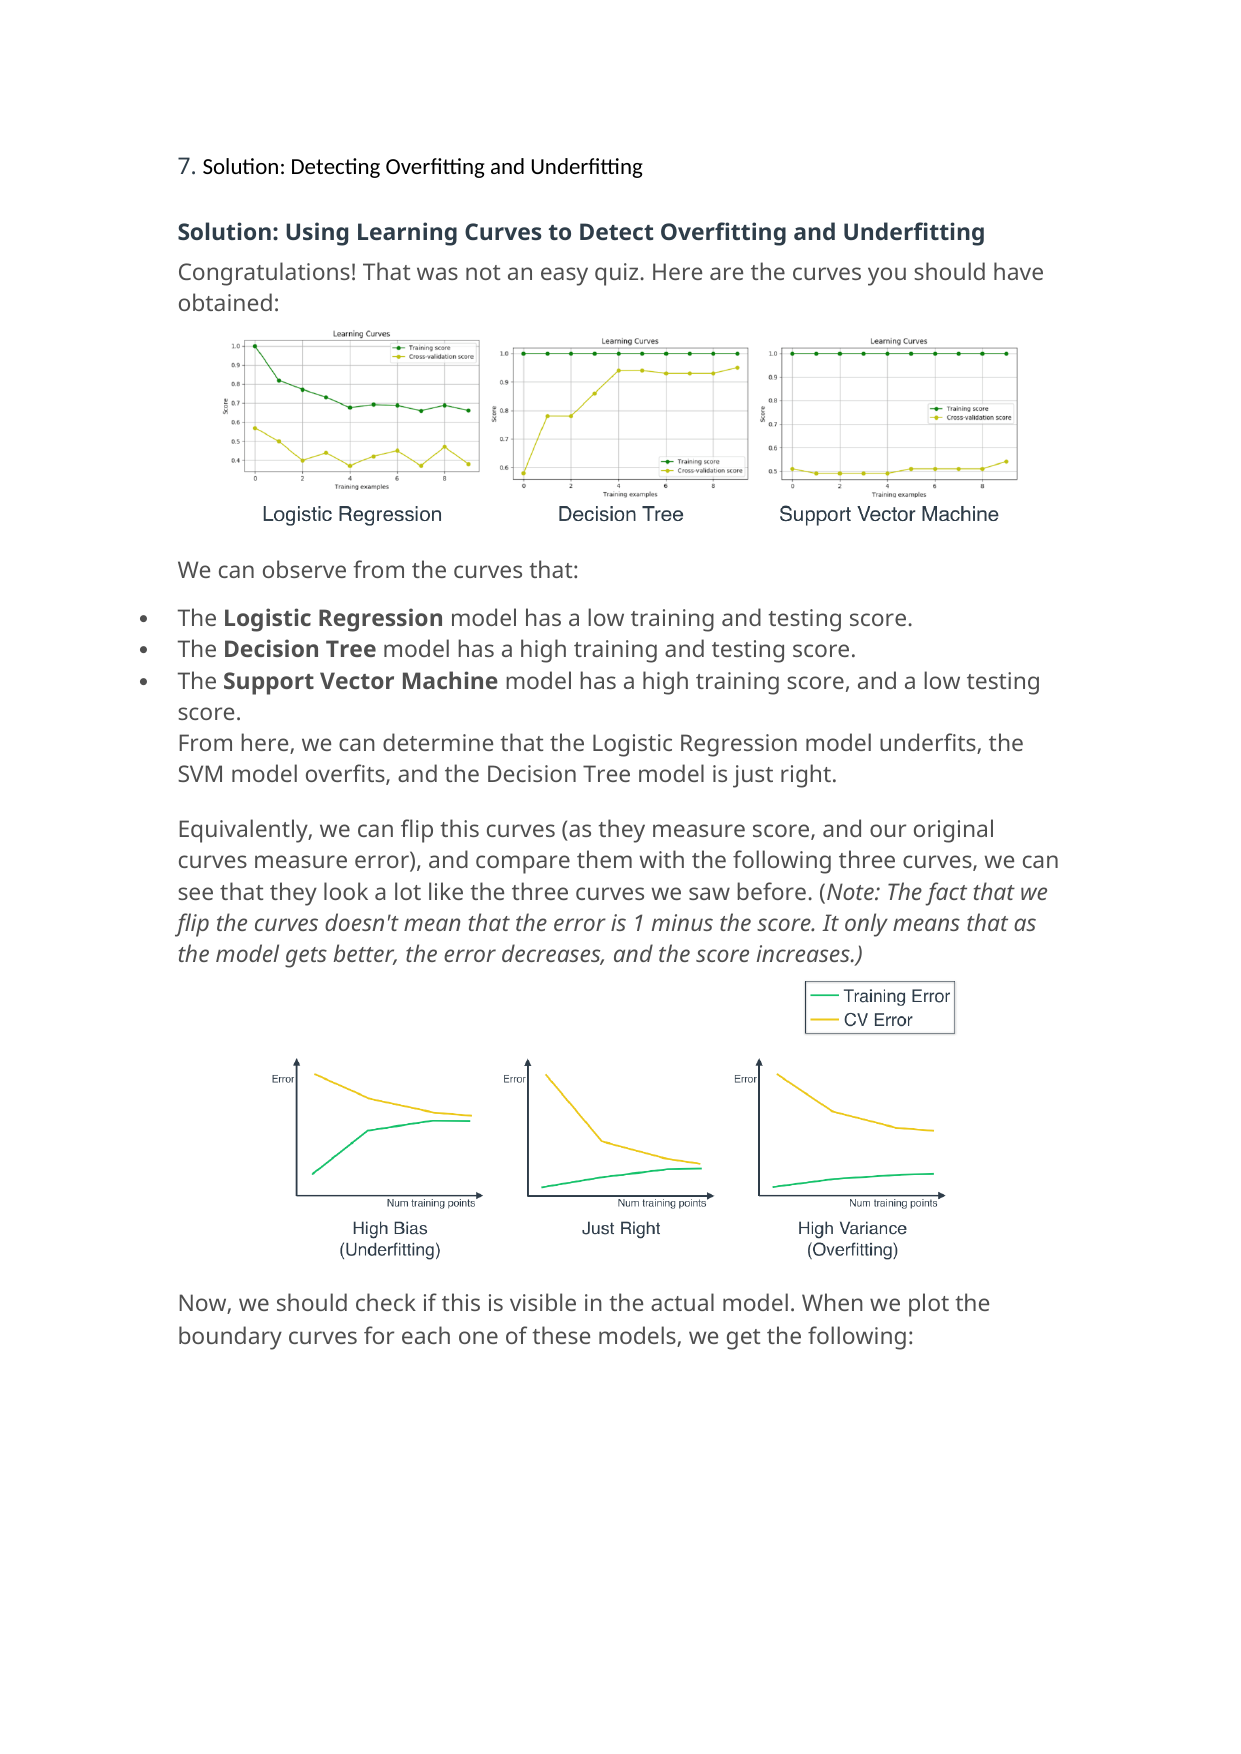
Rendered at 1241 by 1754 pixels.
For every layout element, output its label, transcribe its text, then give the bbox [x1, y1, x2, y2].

picture [208, 317, 1033, 536]
text Now, we should check if this is visible in the actual model. When we plot the boundary curves for each one of these models, we get the following: [177, 1284, 1063, 1351]
text Equivalently, we can flip this curves (as they measure score, and our original curves measure error), and compare them with the following three curves, we can see that they look a lot like the three curves we saw before. (Note: The fact that we flip the curves doesn't mean that the error is 1 minus the score. It only means that as the model gets better, the error decreases, and the score increases.) [177, 813, 1063, 969]
list The Logistic Regression model has a low training and testing score. [140, 602, 1063, 633]
text Congratulations! That was not an easy quiz. Here are the curves you should have obtained: [177, 255, 1063, 318]
list Solution: Detecting Overfitting and Underfitting [177, 148, 1063, 181]
text From here, we can determine that the Logistic Regression model underfits, the SVM model overfits, and the Decision Tree model is just right. [177, 727, 1063, 790]
text We can observe from the curves that: [177, 552, 1063, 586]
picture [268, 969, 972, 1268]
list The Decision Tree model has a high training and testing score. [140, 633, 1063, 665]
list The Support Vector Machine model has a high training score, and a low testing score. [140, 665, 1063, 727]
list Solution: Using Learning Curves to Detect Overfitting and Underfitting [177, 214, 1063, 248]
